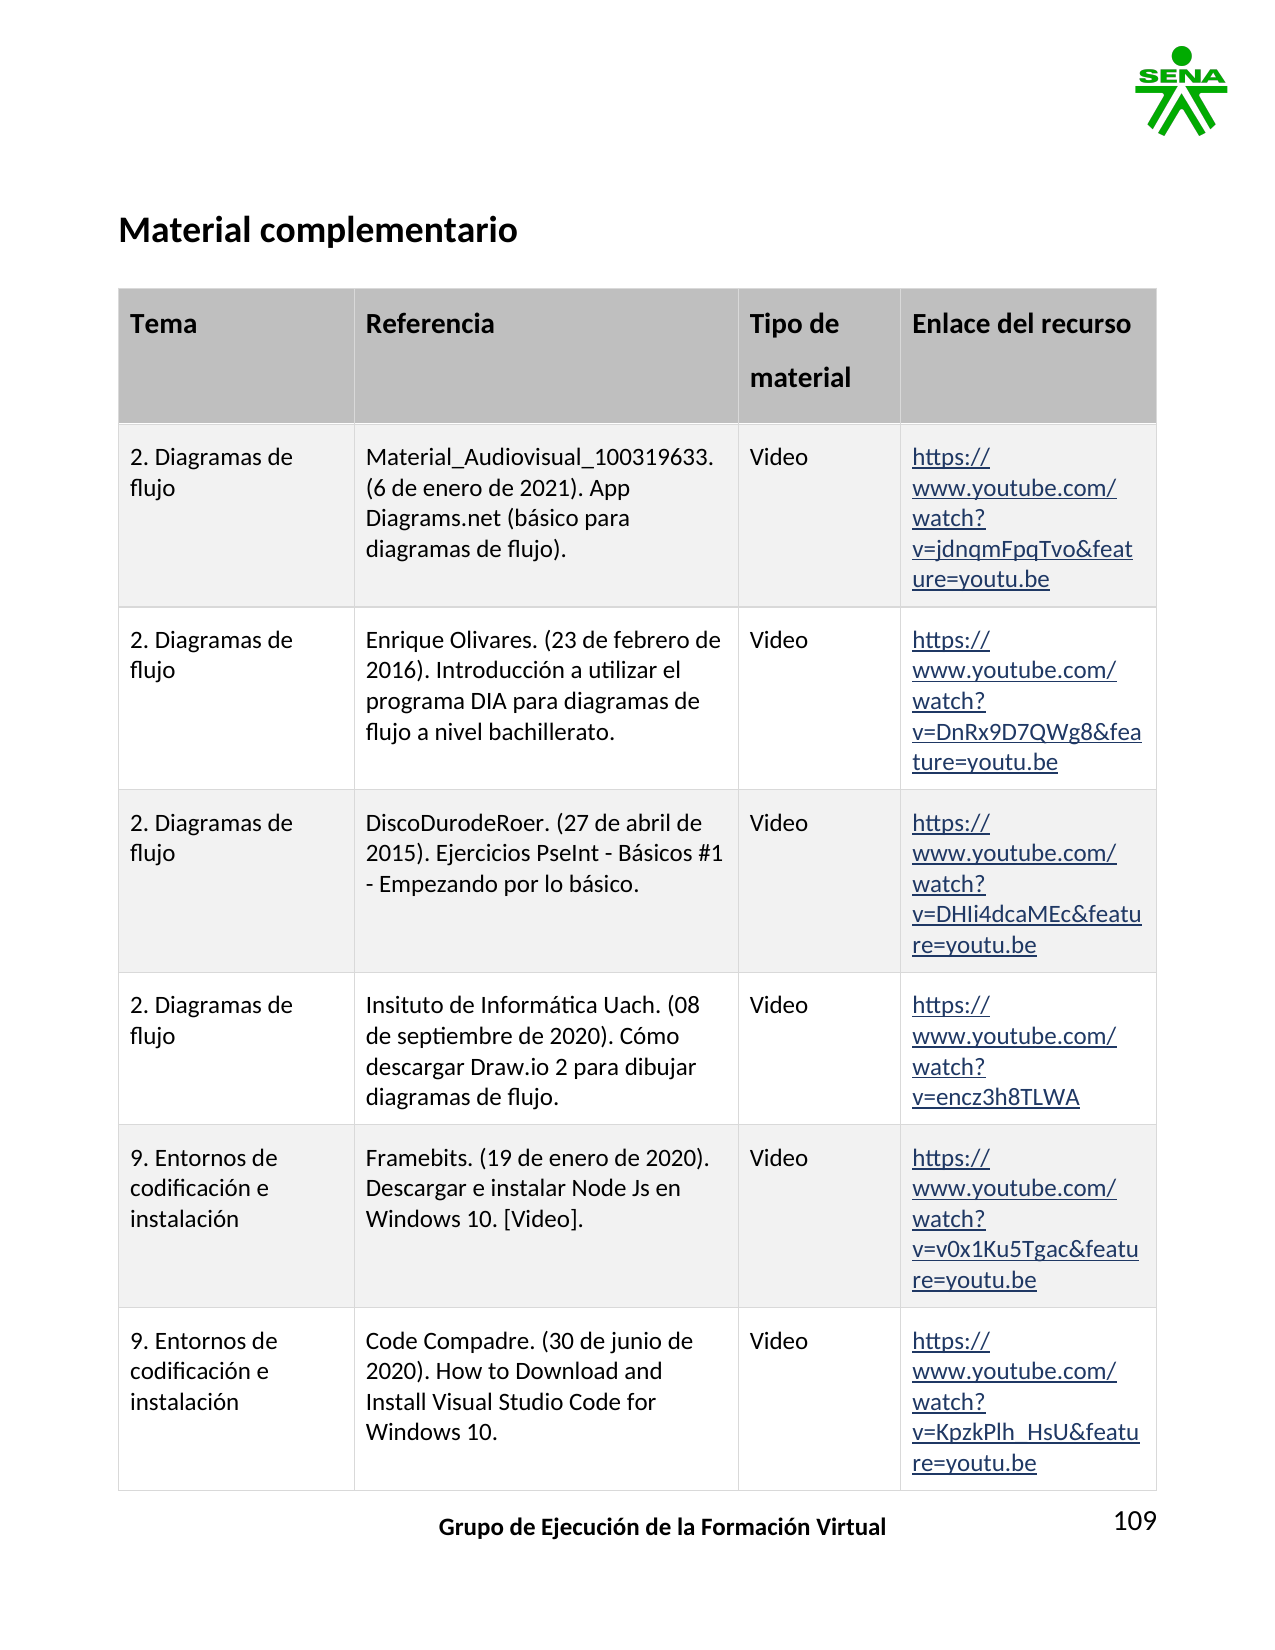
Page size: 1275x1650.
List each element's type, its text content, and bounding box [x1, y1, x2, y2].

picture [1135, 46, 1228, 136]
table_cell https://www.youtube.com/watch?v=jdnqmFpqTvo&feature=youtu.be [901, 425, 1156, 606]
table_cell Code Compadre. (30 de junio de 2020). How to Download and Install Visual Studio Code for Windows 10. [355, 1308, 738, 1490]
table_cell Video [739, 608, 900, 789]
table_cell 2. Diagramas de flujo [119, 608, 354, 789]
table_cell Framebits. (19 de enero de 2020). Descargar e instalar Node Js en Windows 10. [Video]. [355, 1125, 738, 1307]
table_cell https://www.youtube.com/watch?v=DHIi4dcaMEc&feature=youtu.be [901, 790, 1156, 972]
table_cell 9. Entornos de codificación e instalación [119, 1125, 354, 1307]
table_cell Enrique Olivares. (23 de febrero de 2016). Introducción a utilizar el programa DIA para diagramas de flujo a nivel bachillerato. [355, 608, 738, 789]
table_cell https://www.youtube.com/watch?v=encz3h8TLWA [901, 973, 1156, 1124]
table_cell 2. Diagramas de flujo [119, 790, 354, 972]
table_cell Video [739, 790, 900, 972]
table_cell DiscoDurodeRoer. (27 de abril de 2015). Ejercicios PseInt - Básicos #1 - Empezando por lo básico. [355, 790, 738, 972]
table_cell Video [739, 973, 900, 1124]
table_cell https://www.youtube.com/watch?v=DnRx9D7QWg8&feature=youtu.be [901, 608, 1156, 789]
table_cell https://www.youtube.com/watch?v=v0x1Ku5Tgac&feature=youtu.be [901, 1125, 1156, 1307]
table_cell 2. Diagramas de flujo [119, 425, 354, 606]
table_header Referencia [355, 289, 738, 423]
table_cell Video [739, 425, 900, 606]
table_cell 2. Diagramas de flujo [119, 973, 354, 1124]
table_cell 9. Entornos de codificación e instalación [119, 1308, 354, 1490]
table_cell Material_Audiovisual_100319633. (6 de enero de 2021). App Diagrams.net (básico para diagramas de flujo). [355, 425, 738, 606]
table_header Tipo de material [739, 289, 900, 423]
table_cell https://www.youtube.com/watch?v=KpzkPlh_HsU&feature=youtu.be [901, 1308, 1156, 1490]
table_header Enlace del recurso [901, 289, 1156, 423]
table_header Tema [119, 289, 354, 423]
table_cell Insituto de Informática Uach. (08 de septiembre de 2020). Cómo descargar Draw.io 2 para dibujar diagramas de flujo. [355, 973, 738, 1124]
text Material complementario [118, 206, 1157, 252]
table_cell Video [739, 1125, 900, 1307]
table_cell Video [739, 1308, 900, 1490]
